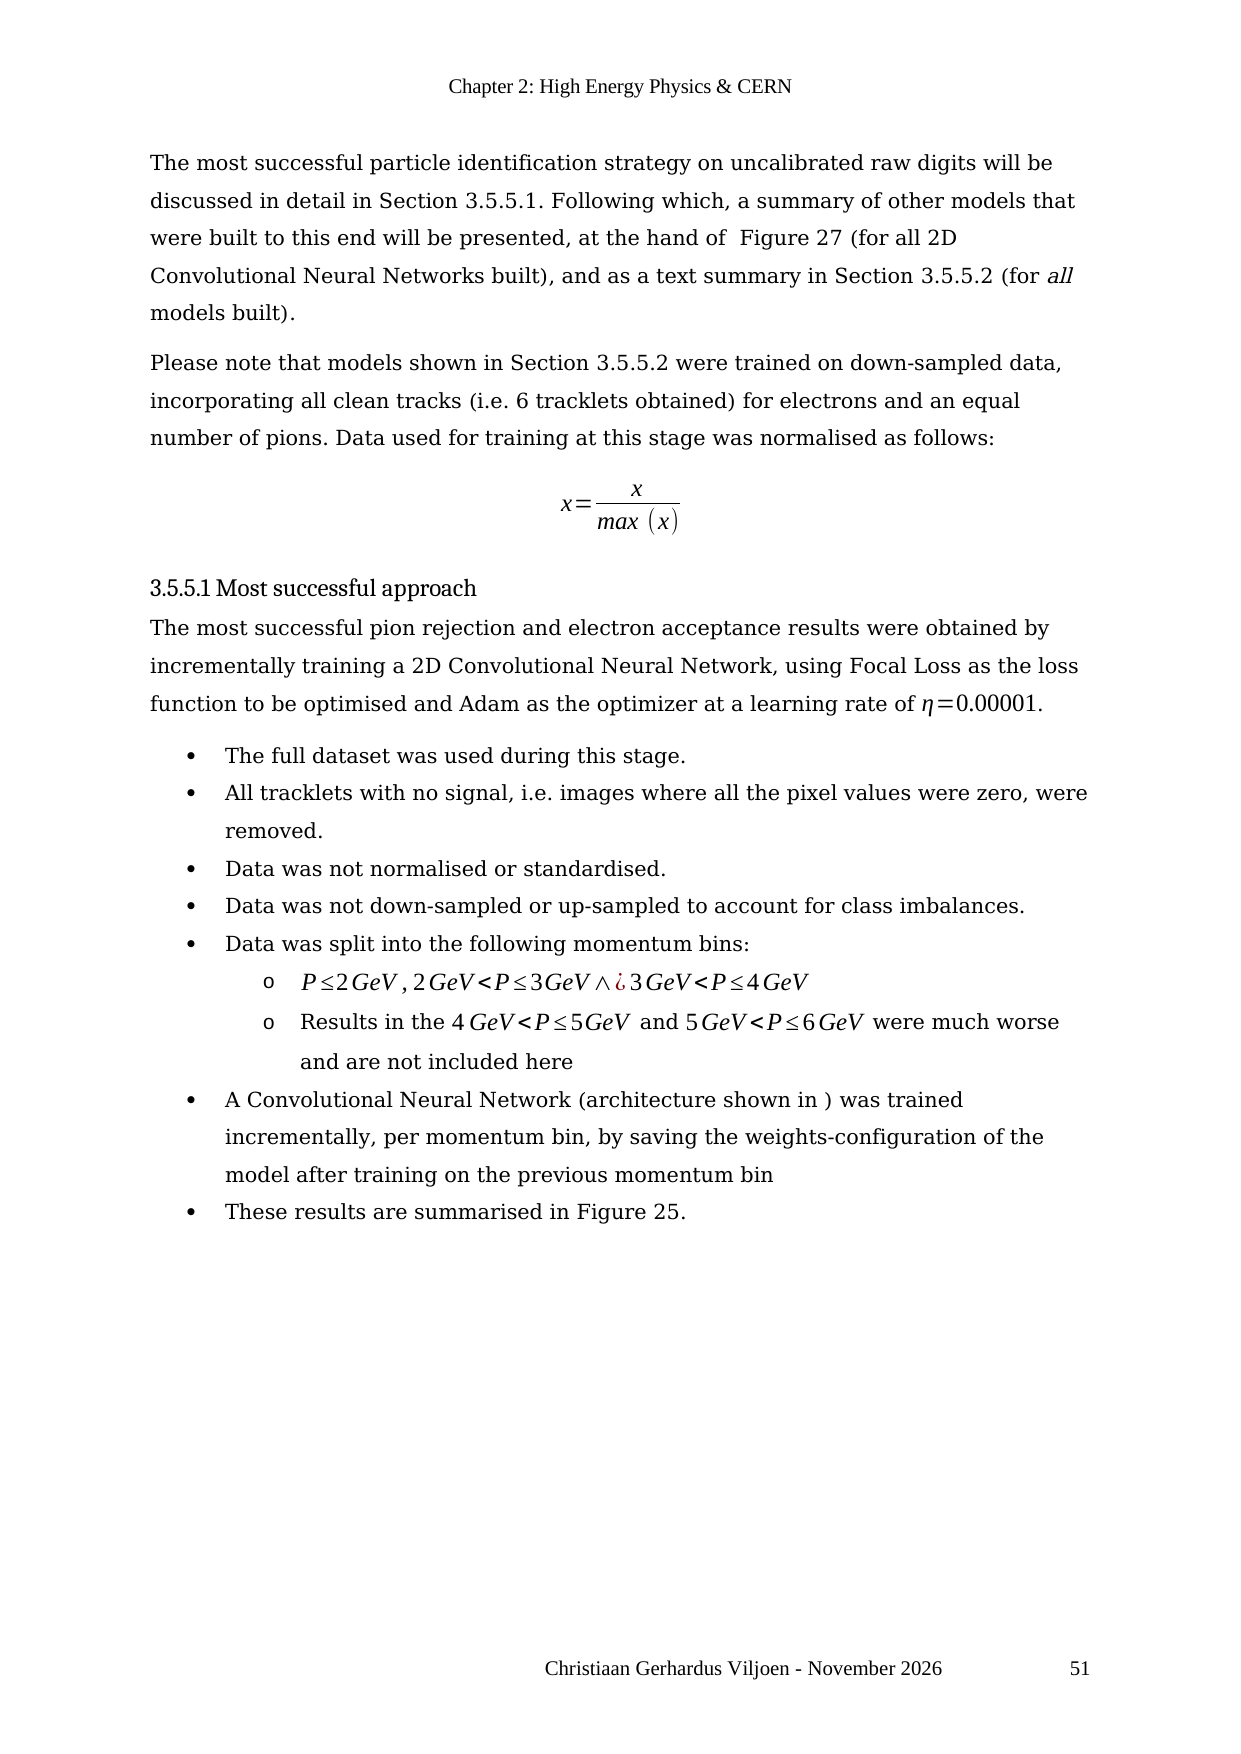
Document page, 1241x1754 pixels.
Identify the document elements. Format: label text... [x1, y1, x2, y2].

subtitle Most successful approach [150, 574, 1090, 602]
text Please note that models shown in Section 3.5.5.2 were trained on down-sampled data, incorporating all clean tracks (i.e. 6 tracklets obtained) for electrons and an equal number of pions. Data used for training at this stage was normalised as follows: [150, 350, 1090, 450]
list All tracklets with no signal, i.e. images where all the pixel values were zero, were removed. [187, 780, 1090, 843]
list A Convolutional Neural Network (architecture shown in ) was trained incrementally, per momentum bin, by saving the weights-configuration of the model after training on the previous momentum bin [187, 1086, 1090, 1187]
list Data was not down-sampled or up-sampled to account for class imbalances. [187, 893, 1090, 918]
text The most successful pion rejection and electron acceptance results were obtained by incrementally training a 2D Convolutional Neural Network, using Focal Loss as the loss function to be optimised and Adam as the optimizer at a learning rate of . [150, 615, 1090, 718]
list Data was split into the following momentum bins: [187, 931, 1090, 956]
list These results are summarised in Figure 25. [187, 1199, 1090, 1224]
text The most successful particle identification strategy on uncalibrated raw digits will be discussed in detail in Section 3.5.5.1. Following which, a summary of other models that were built to this end will be presented, at the hand of Figure 27 (for all 2D Convolutional Neural Networks built), and as a text summary in Section 3.5.5.2 (for all models built). [150, 150, 1090, 325]
list Results in the and were much worse and are not included here [262, 1009, 1090, 1074]
list The full dataset was used during this stage. [187, 743, 1090, 768]
list Data was not normalised or standardised. [187, 855, 1090, 880]
